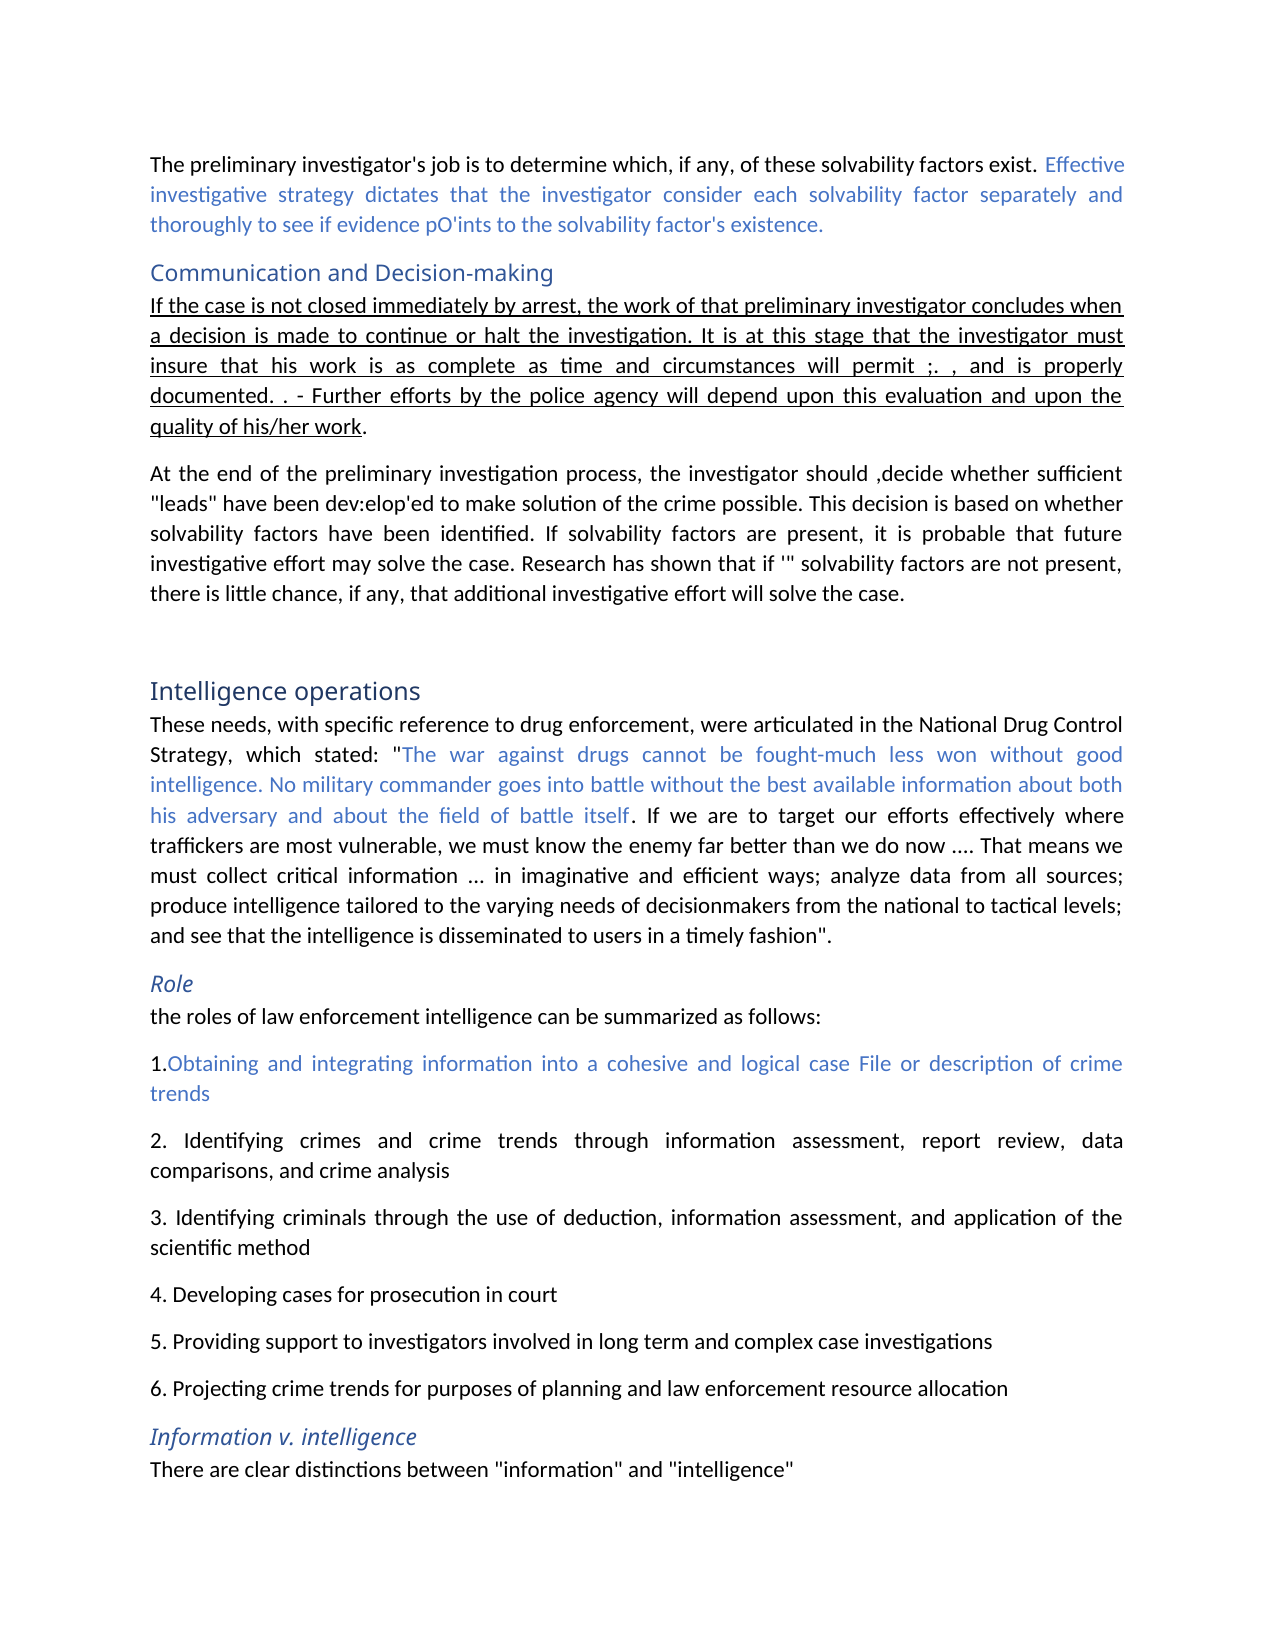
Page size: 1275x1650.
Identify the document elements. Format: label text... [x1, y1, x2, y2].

text If the case is not closed immediately by arrest, the work of that preliminary investigator concludes when a decision is made to continue or halt the investigation. It is at this stage that the investigator must insure that his work is as complete as time and circumstances will permit ;. , and is properly documented. . - Further efforts by the police agency will depend upon this evaluation and upon the quality of his/her work. [150, 291, 1125, 345]
text the roles of law enforcement intelligence can be summarized as follows: [150, 1002, 1125, 1030]
text 6. Projecting crime trends for purposes of planning and law enforcement resource allocation [150, 1374, 1125, 1402]
text These needs, with specific reference to drug enforcement, were articulated in the National Drug Control Strategy, which stated: "The war against drugs cannot be fought-much less won without good intelligence. No military commander goes into battle without the best available information about both his adversary and about the field of battle itself. If we are to target our efforts effectively where traffickers are most vulnerable, we must know the enemy far better than we do now .... That means we must collect critical information ... in imaginative and efficient ways; analyze data from all sources; produce intelligence tailored to the varying needs of decisionmakers from the national to tactical levels; and see that the intelligence is disseminated to users in a timely fashion". [150, 710, 1125, 949]
text At the end of the preliminary investigation process, the investigator should ,decide whether sufficient "leads" have been dev:elop'ed to make solution of the crime possible. This decision is based on whether solvability factors have been identified. If solvability factors are present, it is probable that future investigative effort may solve the case. Research has shown that if '" solvability factors are not present, there is little chance, if any, that additional investigative effort will solve the case. [150, 459, 1125, 608]
text There are clear distinctions between "information" and "intelligence" [150, 1455, 1125, 1483]
text 1.Obtaining and integrating information into a cohesive and logical case File or description of crime trends [150, 1049, 1125, 1107]
text 3. Identifying criminals through the use of deduction, information assessment, and application of the scientific method [150, 1203, 1125, 1261]
text The preliminary investigator's job is to determine which, if any, of these solvability factors exist. Effective investigative strategy dictates that the investigator consider each solvability factor separately and thoroughly to see if evidence pO'ints to the solvability factor's existence. [150, 150, 1125, 238]
subtitle Communication and Decision-making [150, 257, 1125, 288]
text 4. Developing cases for prosecution in court [150, 1280, 1125, 1308]
subtitle Role [150, 968, 1125, 1000]
subtitle Intelligence operations [150, 673, 1125, 707]
text If the case is not closed immediately by arrest, the work of that preliminary investigator concludes when a decision is made to continue or halt the investigation. It is at this stage that the investigator must insure that his work is as complete as time and circumstances will permit ;. , and is properly documented. . - Further efforts by the police agency will depend upon this evaluation and upon the quality of his/her work. [150, 347, 1125, 440]
text 2. Identifying crimes and crime trends through information assessment, report review, data comparisons, and crime analysis [150, 1126, 1125, 1184]
text 5. Providing support to investigators involved in long term and complex case investigations [150, 1327, 1125, 1355]
subtitle Information v. intelligence [150, 1421, 1125, 1452]
